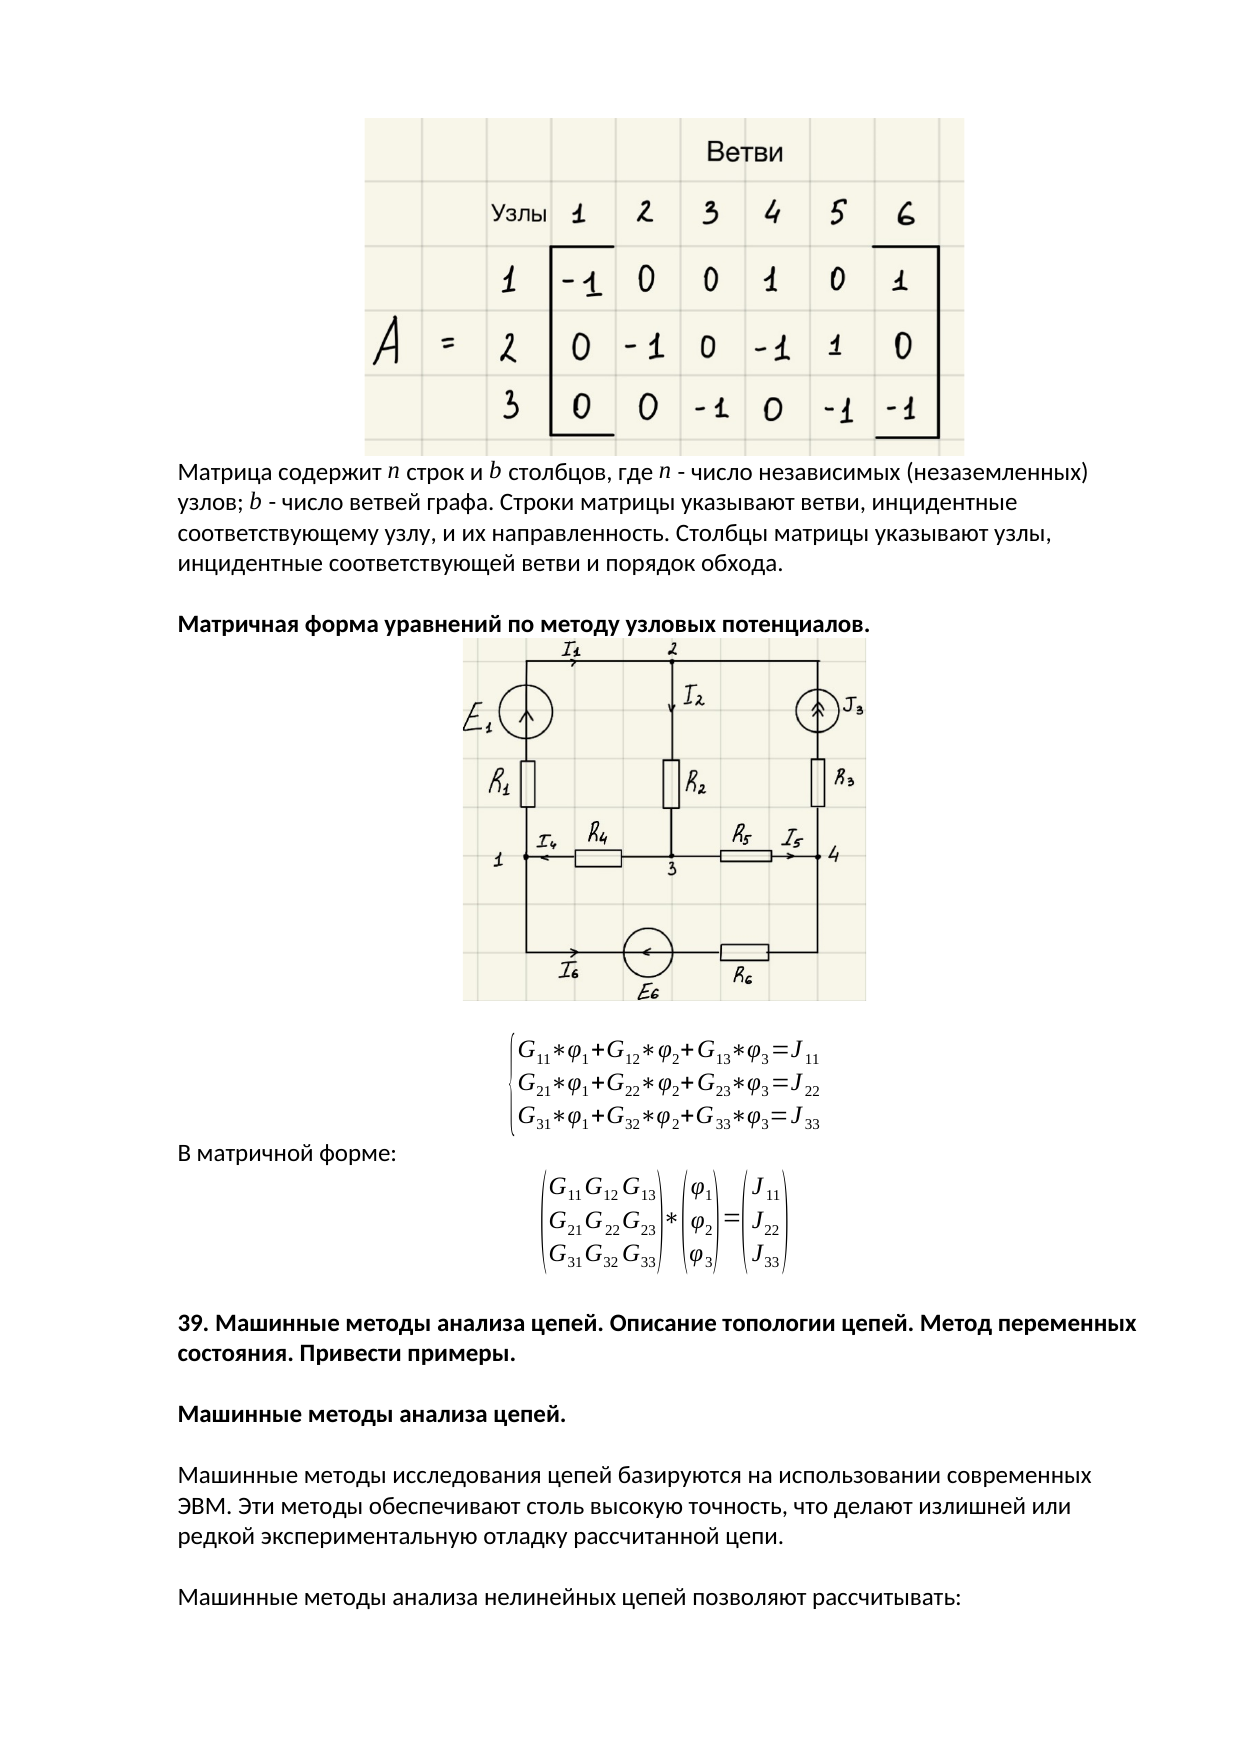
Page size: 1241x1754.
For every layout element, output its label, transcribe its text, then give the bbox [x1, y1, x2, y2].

text 39. Машинные методы анализа цепей. Описание топологии цепей. Метод переменных состояния. Привести примеры. [177, 1307, 1152, 1368]
picture [462, 638, 867, 1001]
picture [364, 118, 965, 456]
text Машинные методы исследования цепей базируются на использовании современных ЭВМ. Эти методы обеспечивают столь высокую точность, что делают излишней или редкой экспериментальную отладку рассчитанной цепи. [177, 1459, 1152, 1551]
text Машинные методы анализа цепей. [177, 1398, 1152, 1429]
text Машинные методы анализа нелинейных цепей позволяют рассчитывать: [177, 1581, 1152, 1612]
text В матричной форме: [177, 1137, 1152, 1168]
text Матричная форма уравнений по методу узловых потенциалов. [177, 608, 1152, 639]
text Матрица содержит строк и столбцов, где - число независимых (незаземленных) узлов; - число ветвей графа. Строки матрицы указывают ветви, инцидентные соответствующему узлу, и их направленность. Столбцы матрицы указывают узлы, инцидентные соответствующей ветви и порядок обхода. [177, 456, 1152, 578]
